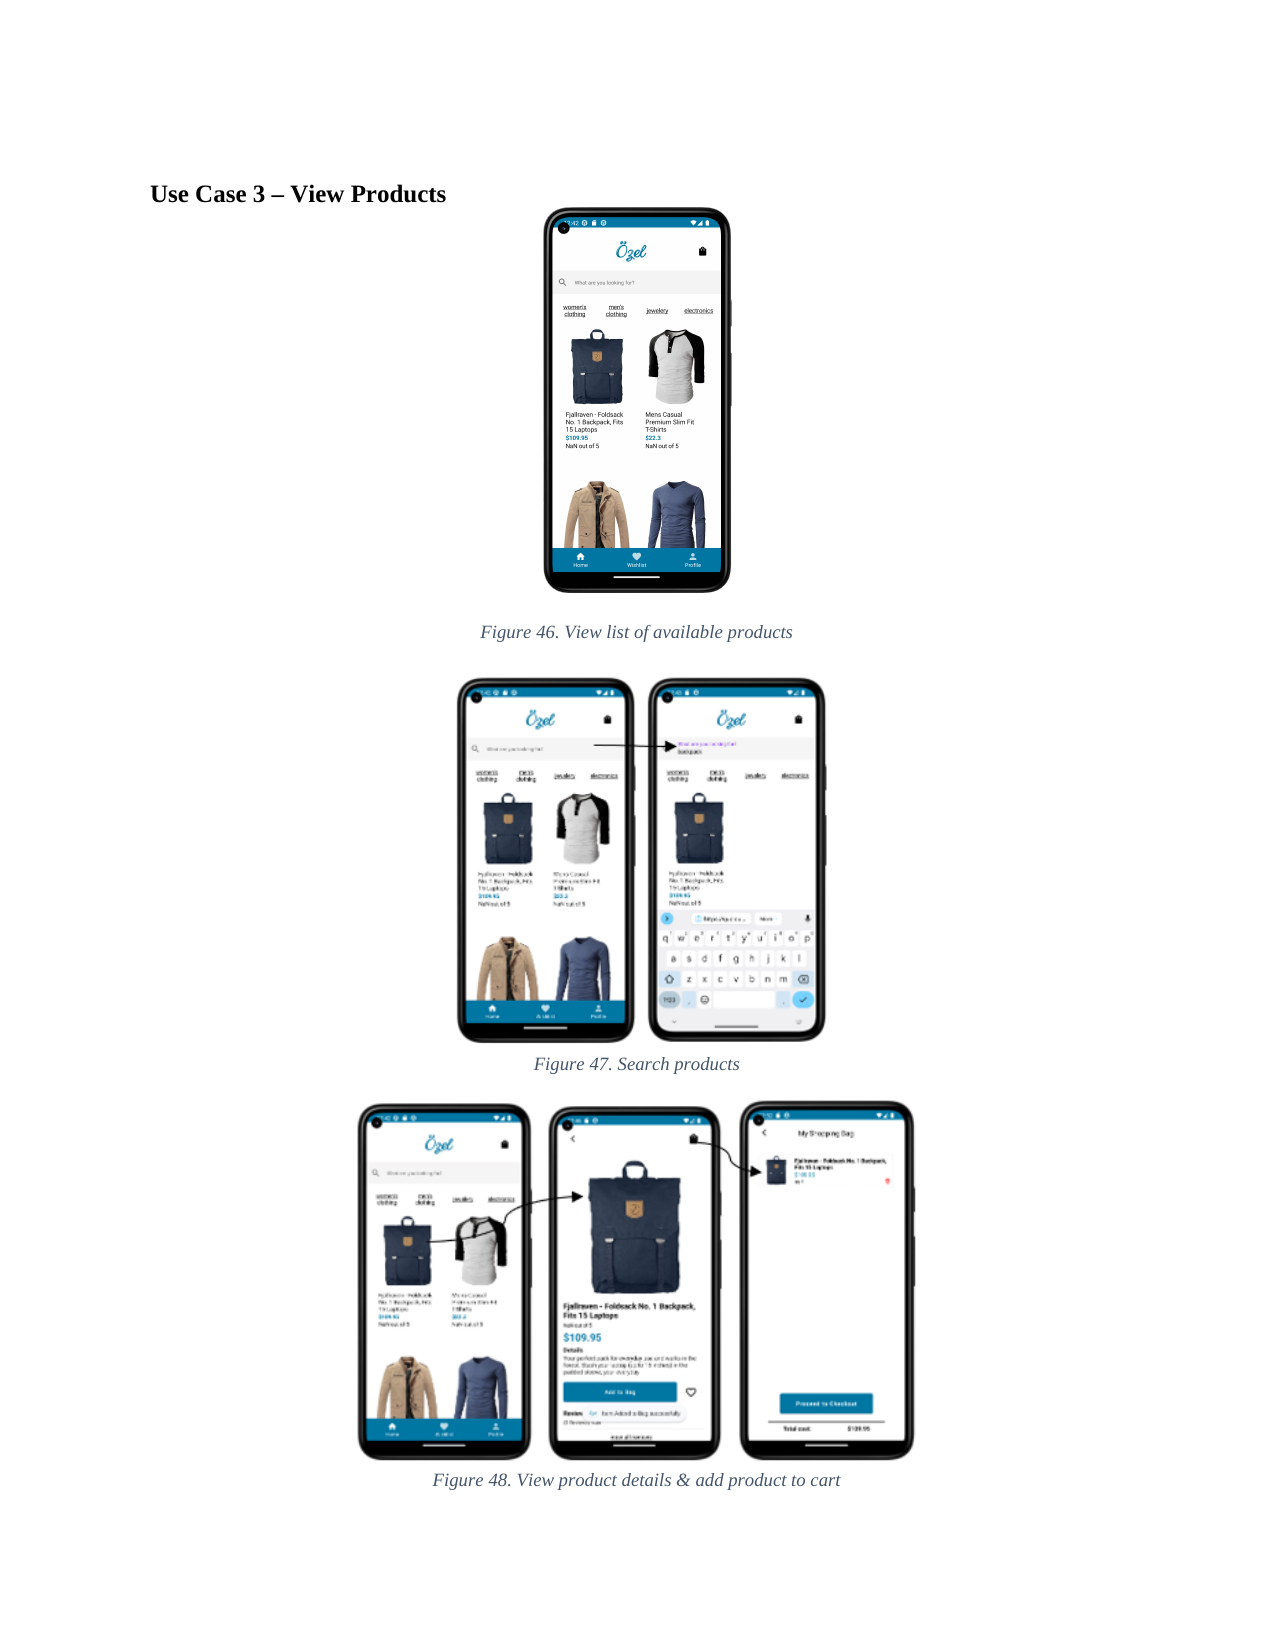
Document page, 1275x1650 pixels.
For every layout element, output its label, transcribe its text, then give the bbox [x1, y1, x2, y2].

picture [351, 1095, 924, 1470]
picture [543, 207, 732, 593]
text Use Case 3 – View Products [150, 179, 1125, 207]
picture [437, 663, 838, 1053]
